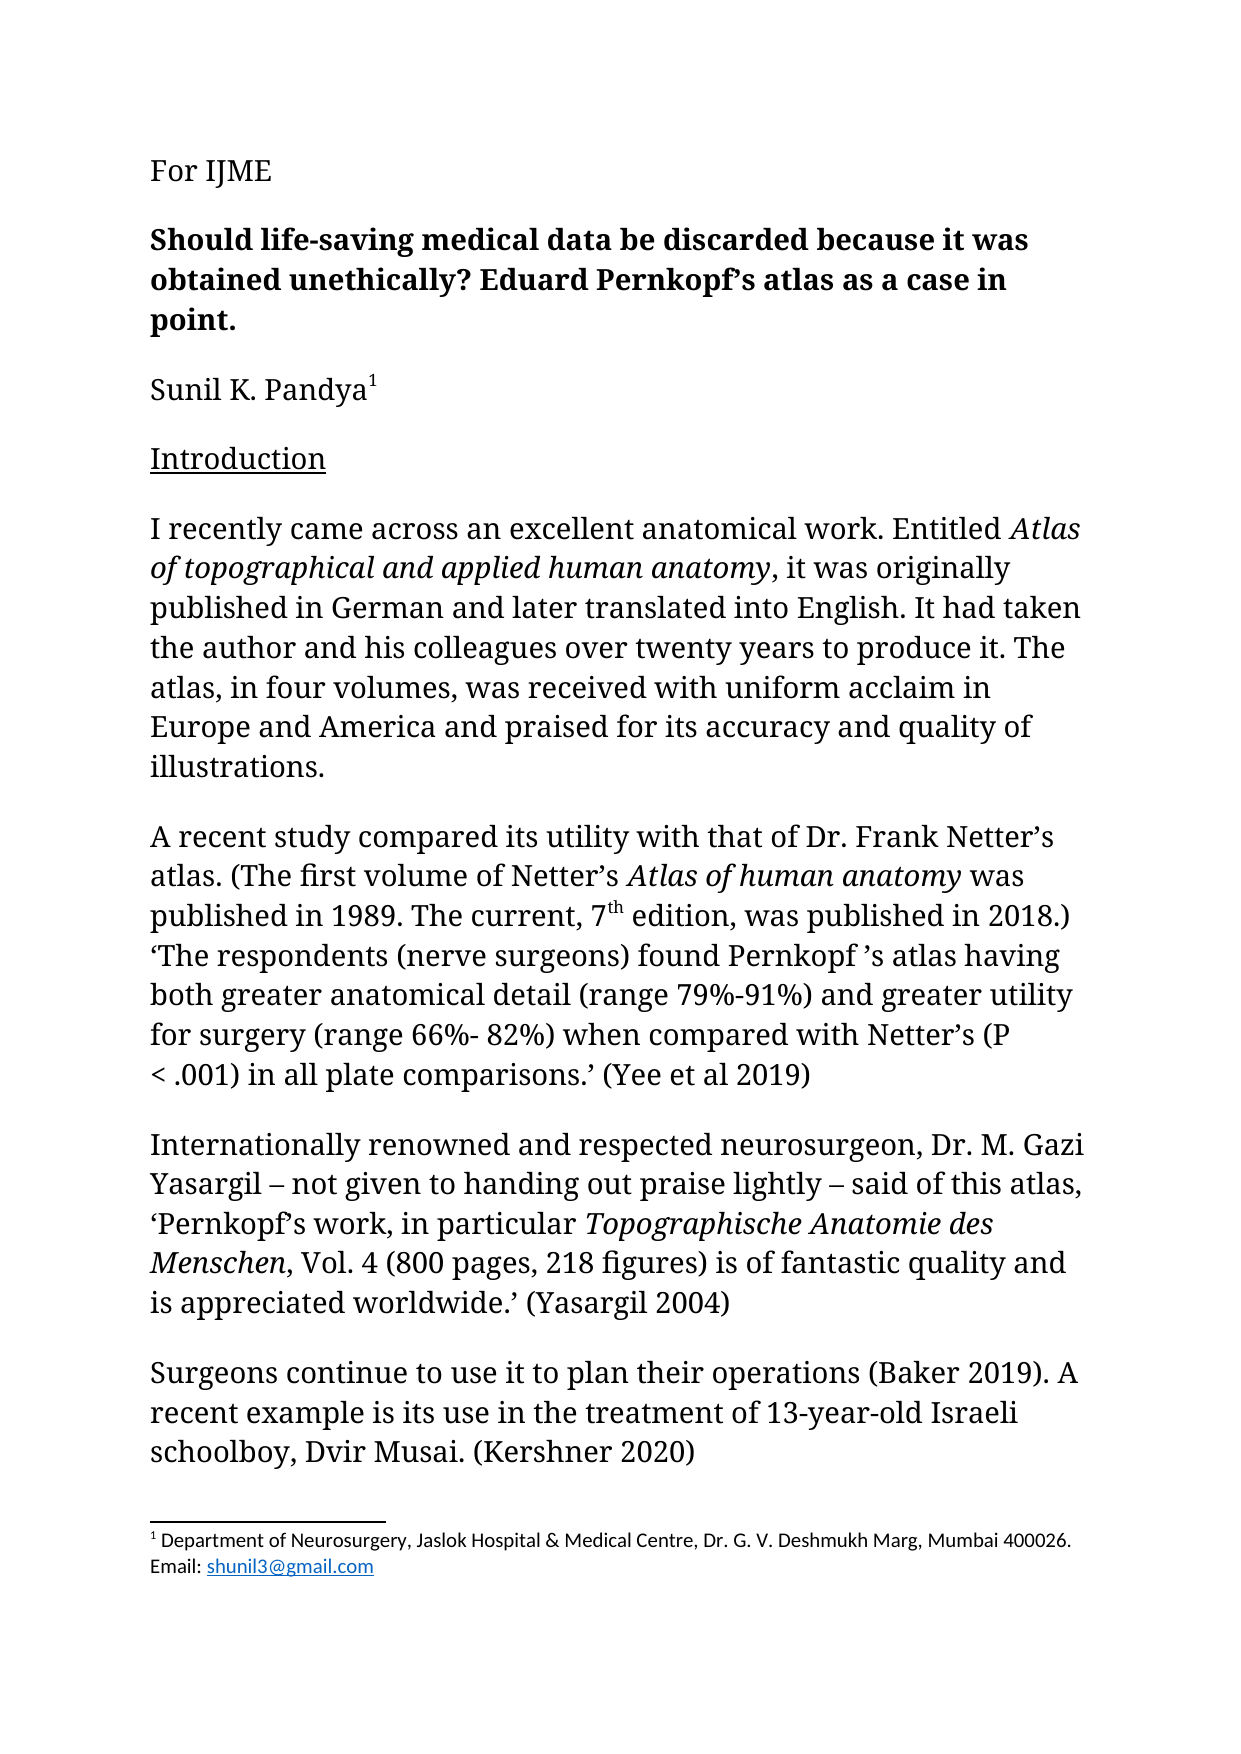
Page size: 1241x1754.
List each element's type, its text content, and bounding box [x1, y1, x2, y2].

text I recently came across an excellent anatomical work. Entitled Atlas of topographical and applied human anatomy, it was originally published in German and later translated into English. It had taken the author and his colleagues over twenty years to produce it. The atlas, in four volumes, was received with uniform acclaim in Europe and America and praised for its accuracy and quality of illustrations. [150, 508, 1090, 786]
text Introduction [150, 438, 1090, 478]
text A recent study compared its utility with that of Dr. Frank Netter’s atlas. (The first volume of Netter’s Atlas of human anatomy was published in 1989. The current, 7th edition, was published in 2018.) ‘The respondents (nerve surgeons) found Pernkopf ’s atlas having both greater anatomical detail (range 79%-91%) and greater utility for surgery (range 66%- 82%) when compared with Netter’s (P < .001) in all plate comparisons.’ (Yee et al 2019) [150, 816, 1090, 1094]
text Should life-saving medical data be discarded because it was obtained unethically? Eduard Pernkopf’s atlas as a case in point. [150, 220, 1090, 339]
text Sunil K. Pandya [150, 369, 1090, 408]
text Internationally renowned and respected neurosurgeon, Dr. M. Gazi Yasargil – not given to handing out praise lightly – said of this atlas, ‘Pernkopf’s work, in particular Topographische Anatomie des Menschen, Vol. 4 (800 pages, 218 figures) is of fantastic quality and is appreciated worldwide.’ (Yasargil 2004) [150, 1124, 1090, 1322]
text For IJME [150, 150, 1090, 190]
text Surgeons continue to use it to plan their operations (Baker 2019). A recent example is its use in the treatment of 13-year-old Israeli schoolboy, Dvir Musai. (Kershner 2020) [150, 1352, 1090, 1471]
